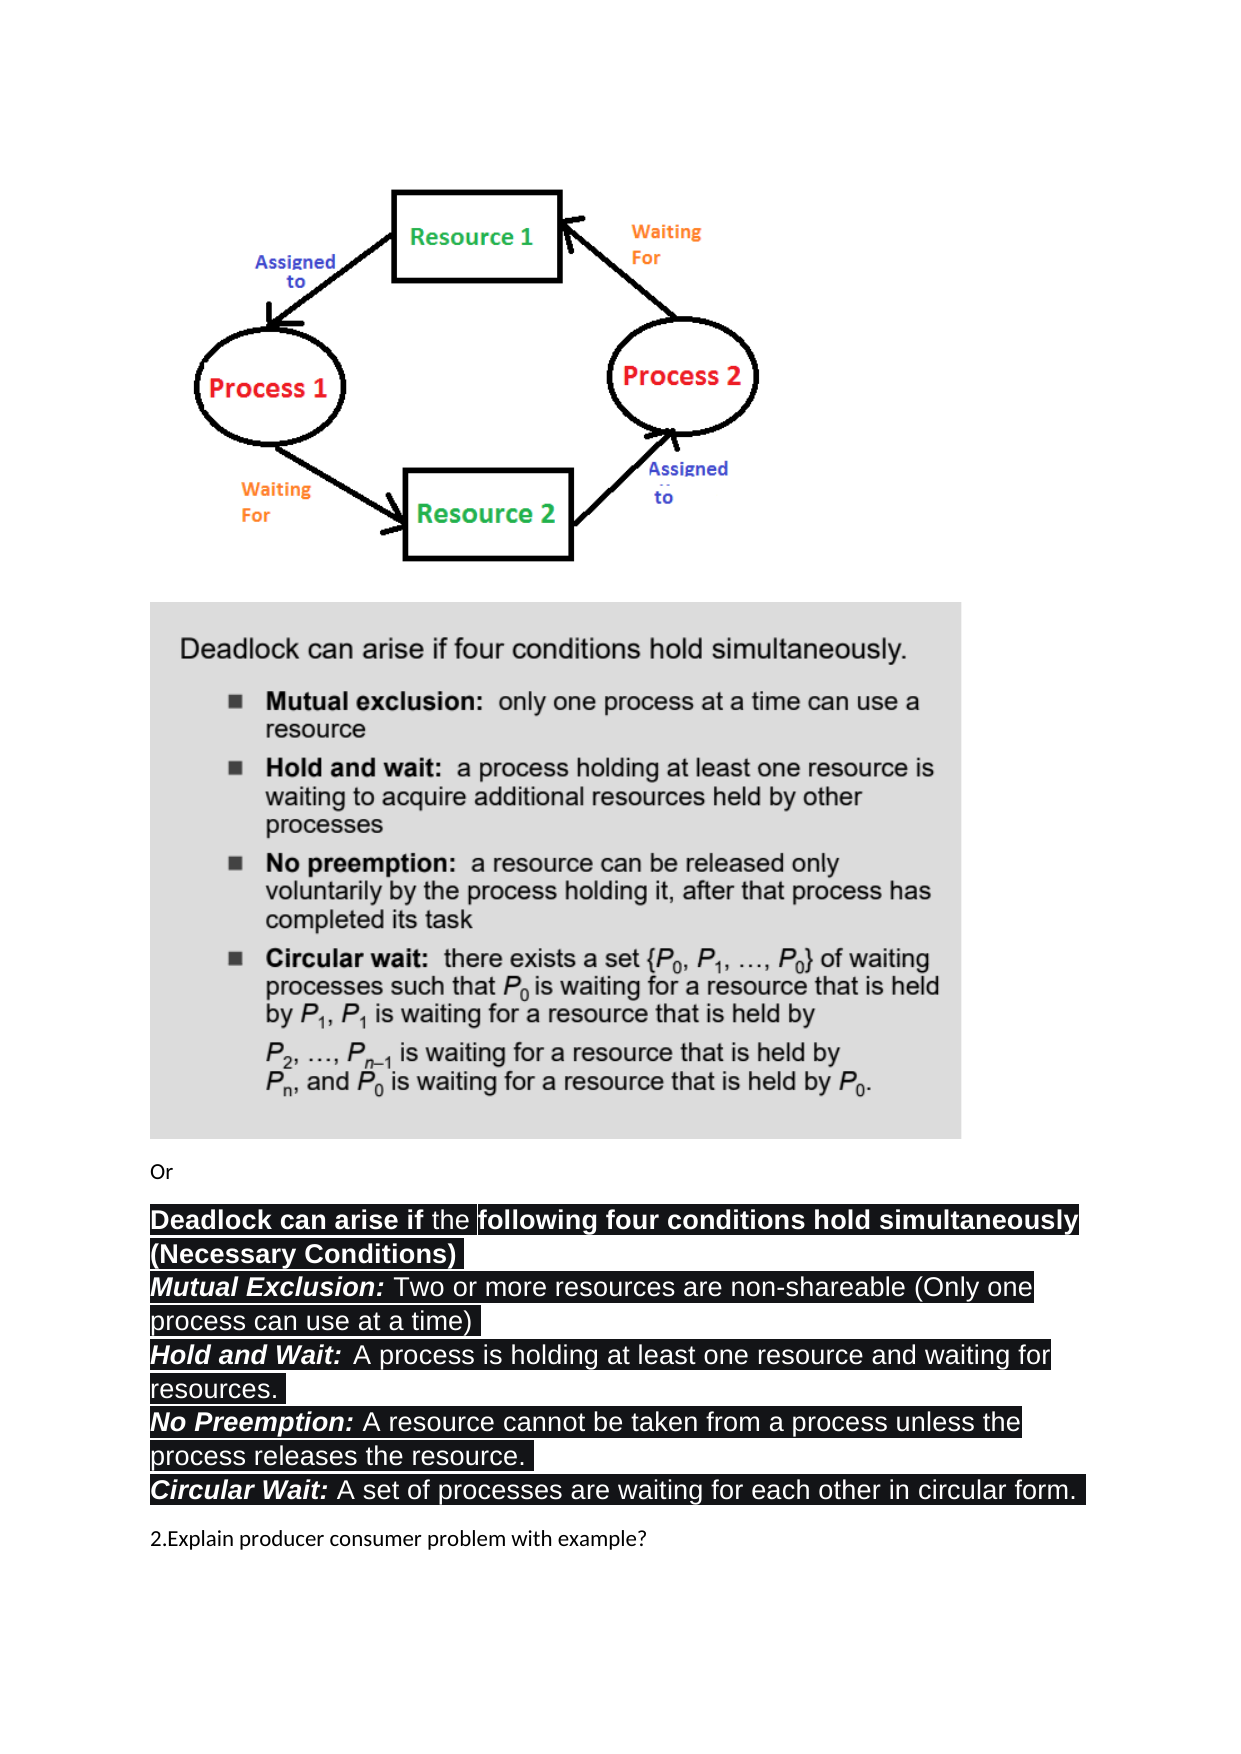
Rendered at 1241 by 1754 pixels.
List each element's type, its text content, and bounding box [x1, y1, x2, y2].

text Deadlock can arise if the following four conditions hold simultaneously (Necessary Conditions) Mutual Exclusion: Two or more resources are non-shareable (Only one process can use at a time) Hold and Wait: A process is holding at least one resource and waiting for resources. No Preemption: A resource cannot be taken from a process unless the process releases the resource. Circular Wait: A set of processes are waiting for each other in circular form. [150, 1204, 1090, 1505]
text 2.Explain producer consumer problem with example? [150, 1524, 1090, 1552]
text Or [150, 1157, 1090, 1185]
picture [150, 150, 775, 584]
